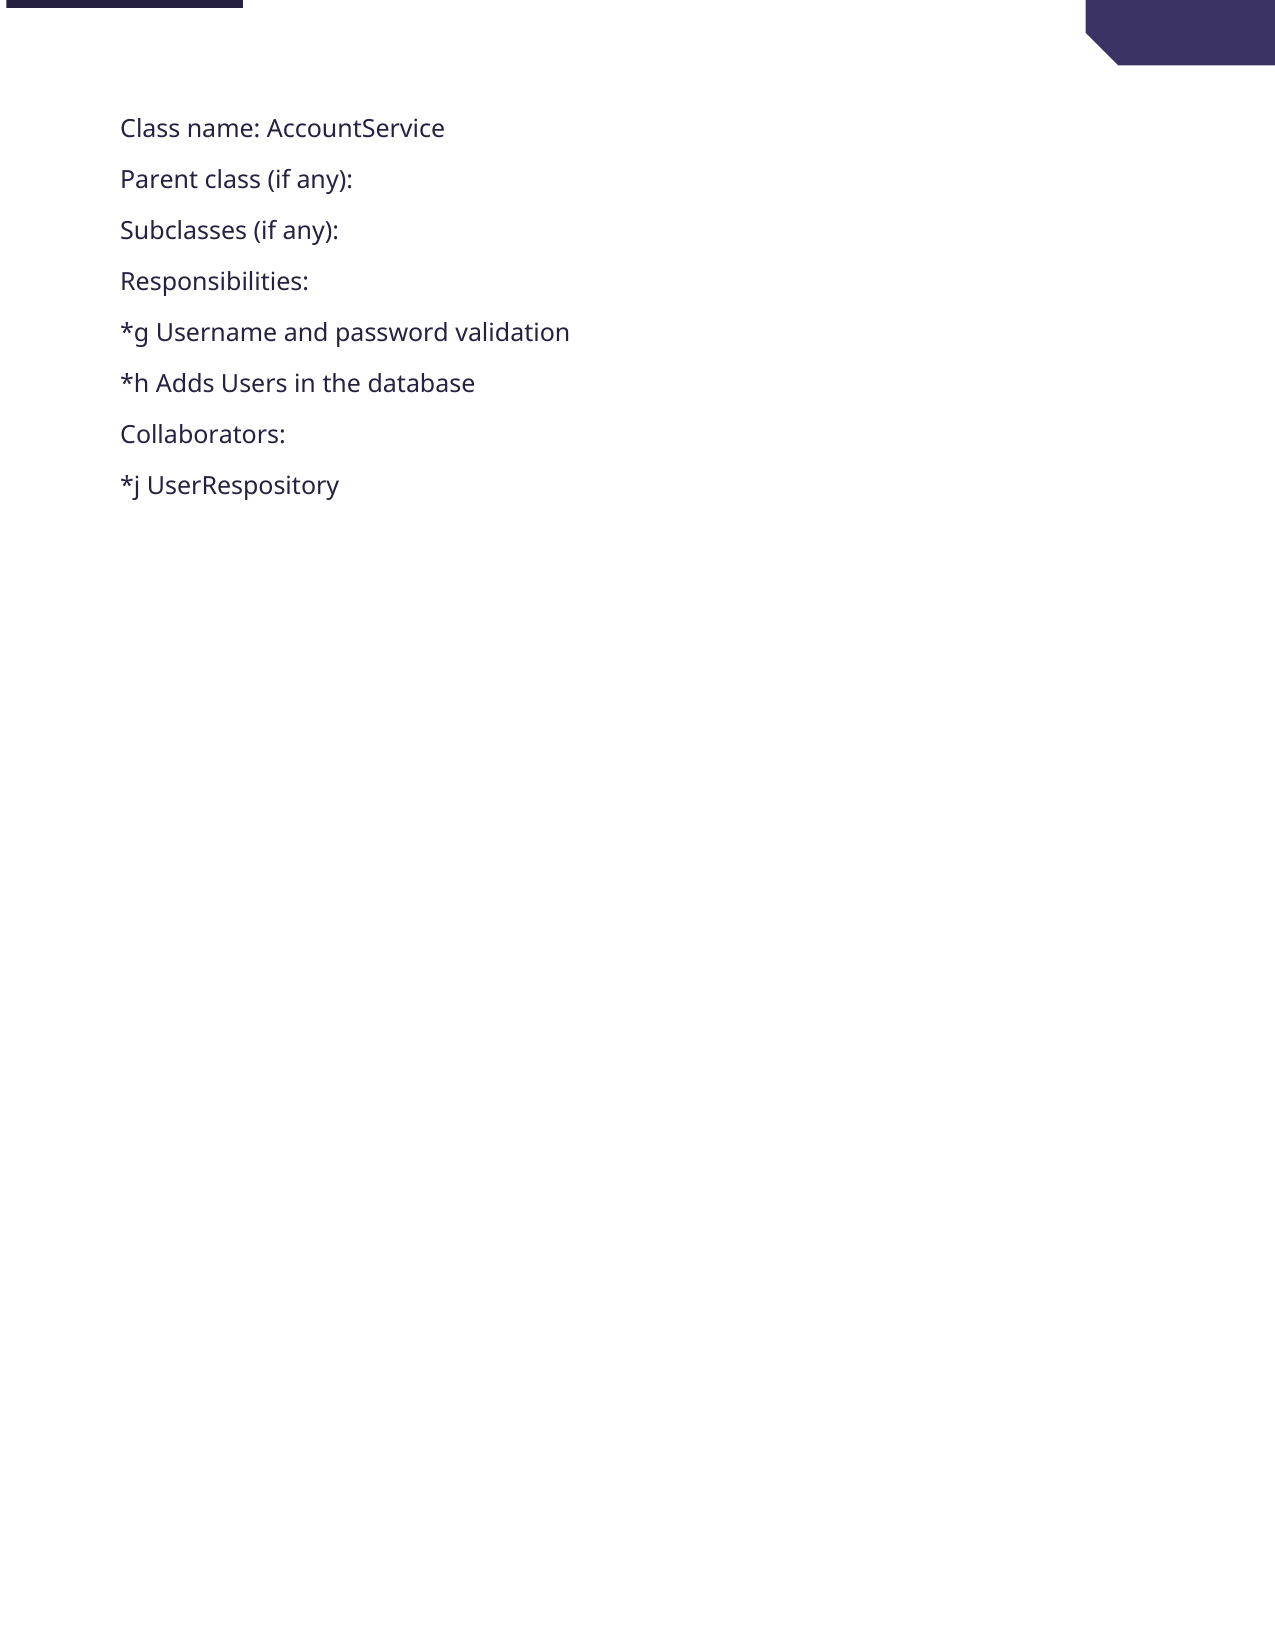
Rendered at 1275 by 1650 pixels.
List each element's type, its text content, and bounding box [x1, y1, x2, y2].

text *g Username and password validation [120, 314, 1155, 349]
text *h Adds Users in the database [120, 366, 1155, 400]
text Parent class (if any): [120, 161, 1155, 196]
text Responsibilities: [120, 263, 1155, 298]
text Collaborators: [120, 417, 1155, 451]
text *j UserRespository [120, 468, 1155, 502]
text Class name: AccountService [120, 110, 1155, 144]
text Subclasses (if any): [120, 212, 1155, 247]
